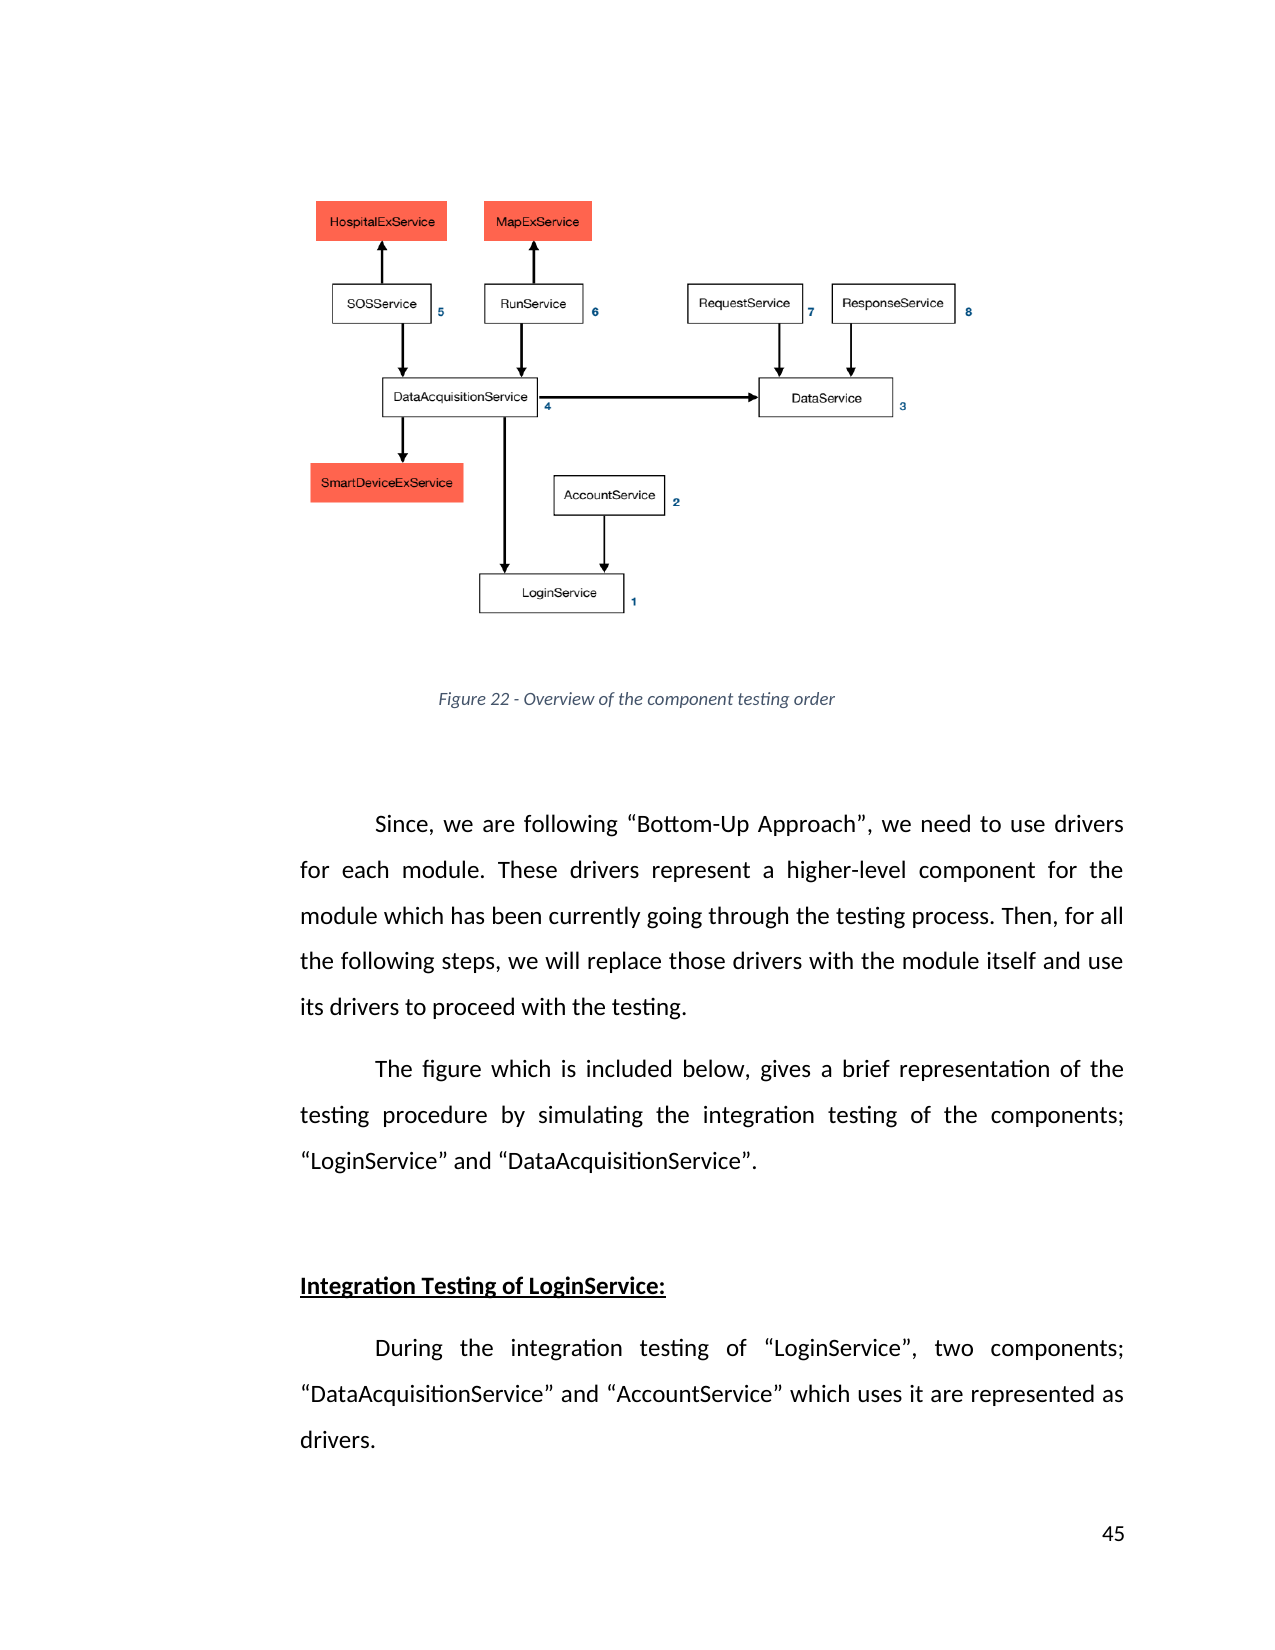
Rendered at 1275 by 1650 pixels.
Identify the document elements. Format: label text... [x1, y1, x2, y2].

text During the integration testing of “LoginService”, two components; “DataAcquisitionService” and “AccountService” which uses it are represented as drivers. [300, 1332, 1125, 1454]
text The figure which is included below, gives a brief representation of the testing procedure by simulating the integration testing of the components; “LoginService” and “DataAcquisitionService”. [300, 1054, 1125, 1176]
text Since, we are following “Bottom-Up Approach”, we need to use drivers for each module. These drivers represent a higher-level component for the module which has been currently going through the testing process. Then, for all the following steps, we will replace those drivers with the module itself and use its drivers to proceed with the testing. [300, 762, 1125, 1022]
text Integration Testing of LoginService: [225, 1270, 1125, 1300]
